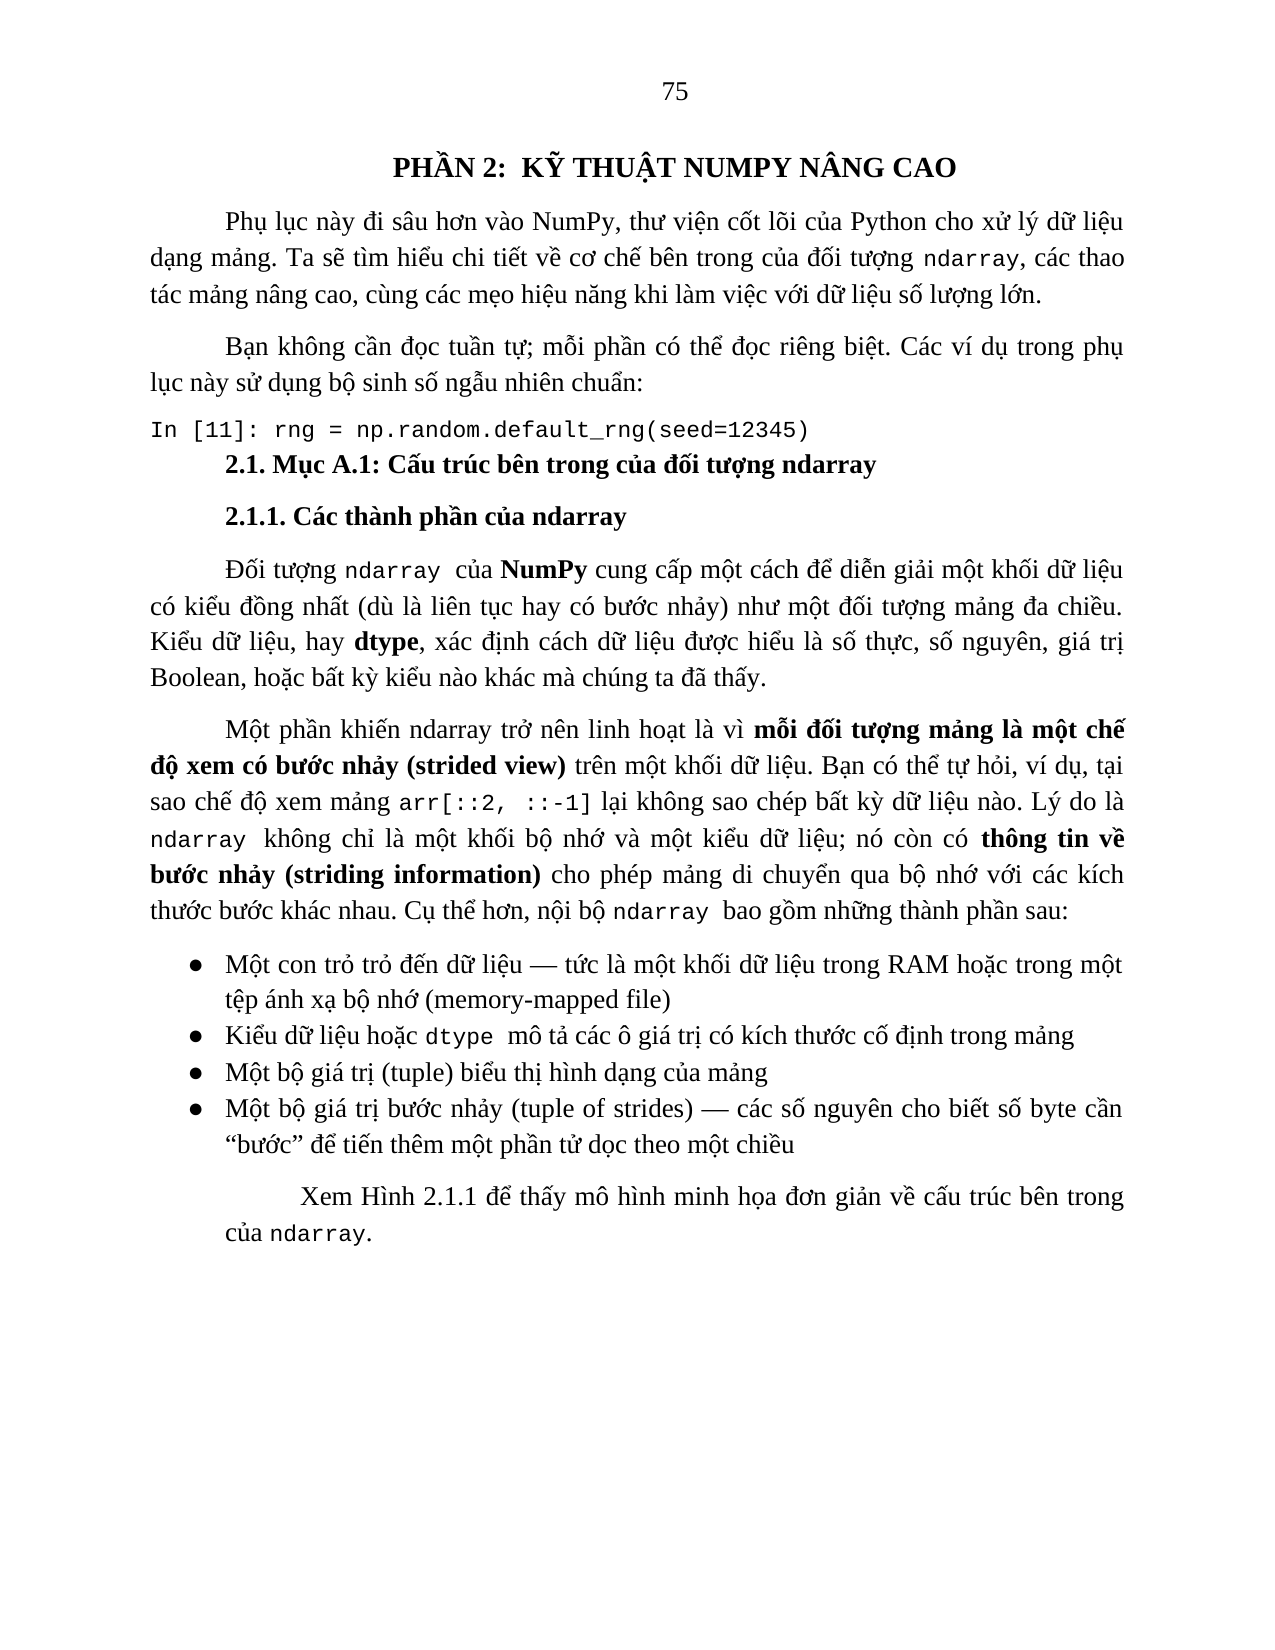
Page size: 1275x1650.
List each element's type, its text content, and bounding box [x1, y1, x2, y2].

text Đối tượng ndarray của NumPy cung cấp một cách để diễn giải một khối dữ liệu có kiểu đồng nhất (dù là liên tục hay có bước nhảy) như một đối tượng mảng đa chiều. Kiểu dữ liệu, hay dtype, xác định cách dữ liệu được hiểu là số thực, số nguyên, giá trị Boolean, hoặc bất kỳ kiểu nào khác mà chúng ta đã thấy. [150, 553, 1125, 692]
list Một con trỏ trỏ đến dữ liệu — tức là một khối dữ liệu trong RAM hoặc trong một tệp ánh xạ bộ nhớ (memory-mapped file) [187, 948, 1125, 1015]
list Một bộ giá trị bước nhảy (tuple of strides) — các số nguyên cho biết số byte cần “bước” để tiến thêm một phần tử dọc theo một chiều [187, 1092, 1125, 1159]
subtitle 2.1.1. Các thành phần của ndarray [150, 500, 1125, 532]
subtitle PHẦN 2: KỸ THUẬT NUMPY NÂNG CAO [150, 150, 1125, 183]
text Xem Hình 2.1.1 để thấy mô hình minh họa đơn giản về cấu trúc bên trong của ndarray. [225, 1180, 1125, 1248]
text Phụ lục này đi sâu hơn vào NumPy, thư viện cốt lõi của Python cho xử lý dữ liệu dạng mảng. Ta sẽ tìm hiểu chi tiết về cơ chế bên trong của đối tượng ndarray, các thao tác mảng nâng cao, cùng các mẹo hiệu năng khi làm việc với dữ liệu số lượng lớn. [150, 205, 1125, 309]
subtitle In [11]: rng = np.random.default_rng(seed=12345) [150, 418, 1125, 444]
text Một phần khiến ndarray trở nên linh hoạt là vì mỗi đối tượng mảng là một chế độ xem có bước nhảy (strided view) trên một khối dữ liệu. Bạn có thể tự hỏi, ví dụ, tại sao chế độ xem mảng arr[::2, ::-1] lại không sao chép bất kỳ dữ liệu nào. Lý do là ndarray không chỉ là một khối bộ nhớ và một kiểu dữ liệu; nó còn có thông tin về bước nhảy (striding information) cho phép mảng di chuyển qua bộ nhớ với các kích thước bước khác nhau. Cụ thể hơn, nội bộ ndarray bao gồm những thành phần sau: [150, 713, 1125, 926]
list Một bộ giá trị (tuple) biểu thị hình dạng của mảng [187, 1056, 1125, 1087]
text Bạn không cần đọc tuần tự; mỗi phần có thể đọc riêng biệt. Các ví dụ trong phụ lục này sử dụng bộ sinh số ngẫu nhiên chuẩn: [150, 330, 1125, 397]
list Kiểu dữ liệu hoặc dtype mô tả các ô giá trị có kích thước cố định trong mảng [187, 1019, 1125, 1051]
subtitle 2.1. Mục A.1: Cấu trúc bên trong của đối tượng ndarray [150, 448, 1125, 479]
